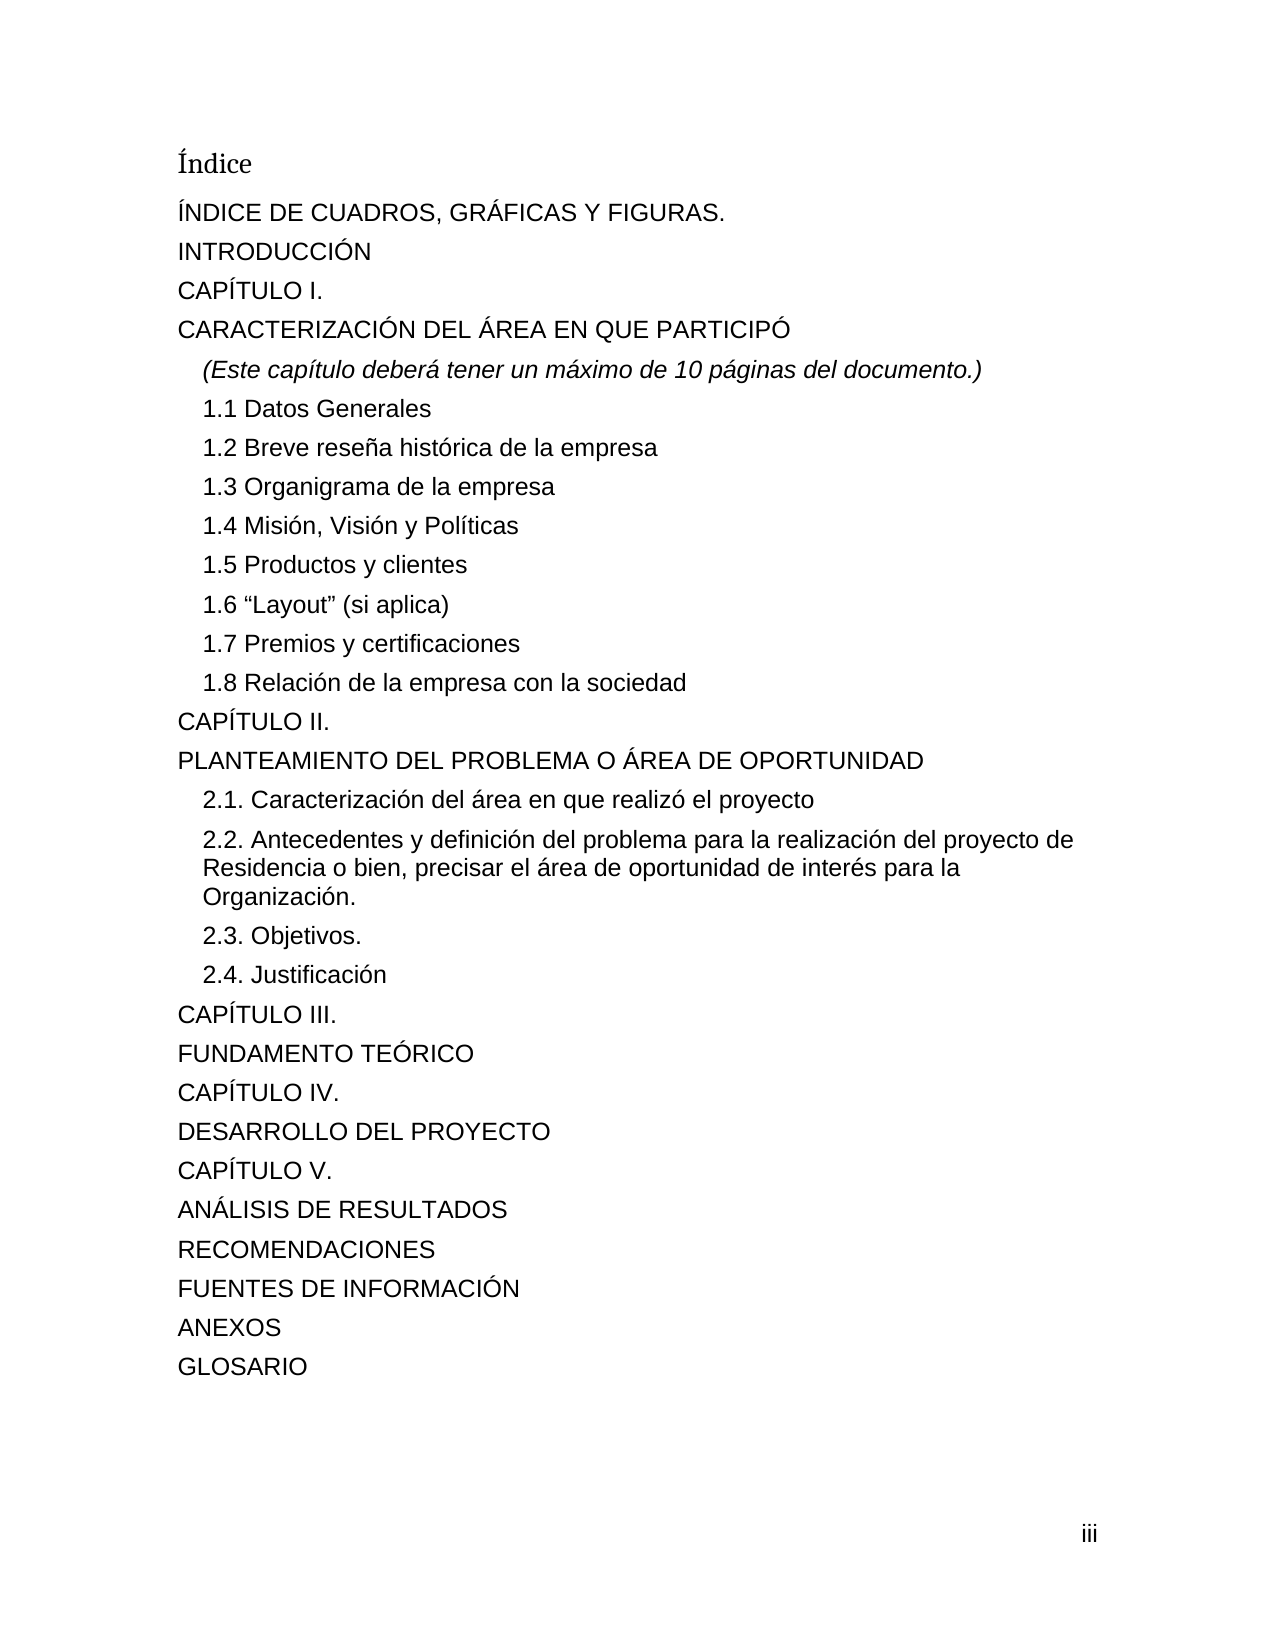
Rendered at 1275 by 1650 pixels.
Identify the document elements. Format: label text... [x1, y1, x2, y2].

text CAPÍTULO V. 10 [177, 1156, 1098, 1185]
text (Este capítulo deberá tener un máximo de 10 páginas del documento.) 2 [202, 354, 1098, 383]
text CAPÍTULO I. 2 [177, 276, 1098, 305]
subtitle Índice [177, 148, 1098, 181]
text CAPÍTULO II. 3 [177, 707, 1098, 736]
text 1.2 Breve reseña histórica de la empresa 2 [202, 433, 1098, 462]
text CAPÍTULO III. 6 [177, 999, 1098, 1028]
text CAPÍTULO IV. 8 [177, 1078, 1098, 1107]
text FUNDAMENTO TEÓRICO 6 [177, 1039, 1098, 1067]
text 1.5 Productos y clientes 2 [202, 550, 1098, 579]
text INTRODUCCIÓN 1 [177, 237, 1098, 266]
text 1.4 Misión, Visión y Políticas 2 [202, 511, 1098, 540]
text 1.3 Organigrama de la empresa 2 [202, 472, 1098, 501]
text DESARROLLO DEL PROYECTO 8 [177, 1117, 1098, 1146]
text 2.2. Antecedentes y definición del problema para la realización del proyecto de Residencia o bien, precisar el área de oportunidad de interés para la Organización. 4 [202, 824, 1098, 911]
text 1.6 “Layout” (si aplica) 2 [202, 589, 1098, 618]
text ÍNDICE DE CUADROS, GRÁFICAS Y FIGURAS. v [177, 198, 1098, 227]
text 2.4. Justificación 5 [202, 960, 1098, 989]
text FUENTES DE INFORMACIÓN 13 [177, 1274, 1098, 1302]
text 1.7 Premios y certificaciones 2 [202, 629, 1098, 657]
text ANÁLISIS DE RESULTADOS 10 [177, 1195, 1098, 1224]
text 1.8 Relación de la empresa con la sociedad 2 [202, 668, 1098, 697]
text ANEXOS 15 [177, 1313, 1098, 1342]
text 2.3. Objetivos. 4 [202, 921, 1098, 950]
text 2.1. Caracterización del área en que realizó el proyecto 3 [202, 785, 1098, 814]
text CARACTERIZACIÓN DEL ÁREA EN QUE PARTICIPÓ 2 [177, 315, 1098, 344]
text PLANTEAMIENTO DEL PROBLEMA O ÁREA DE OPORTUNIDAD 3 [177, 746, 1098, 775]
text RECOMENDACIONES 12 [177, 1234, 1098, 1263]
text 1.1 Datos Generales 2 [202, 394, 1098, 422]
text GLOSARIO 16 [177, 1352, 1098, 1381]
